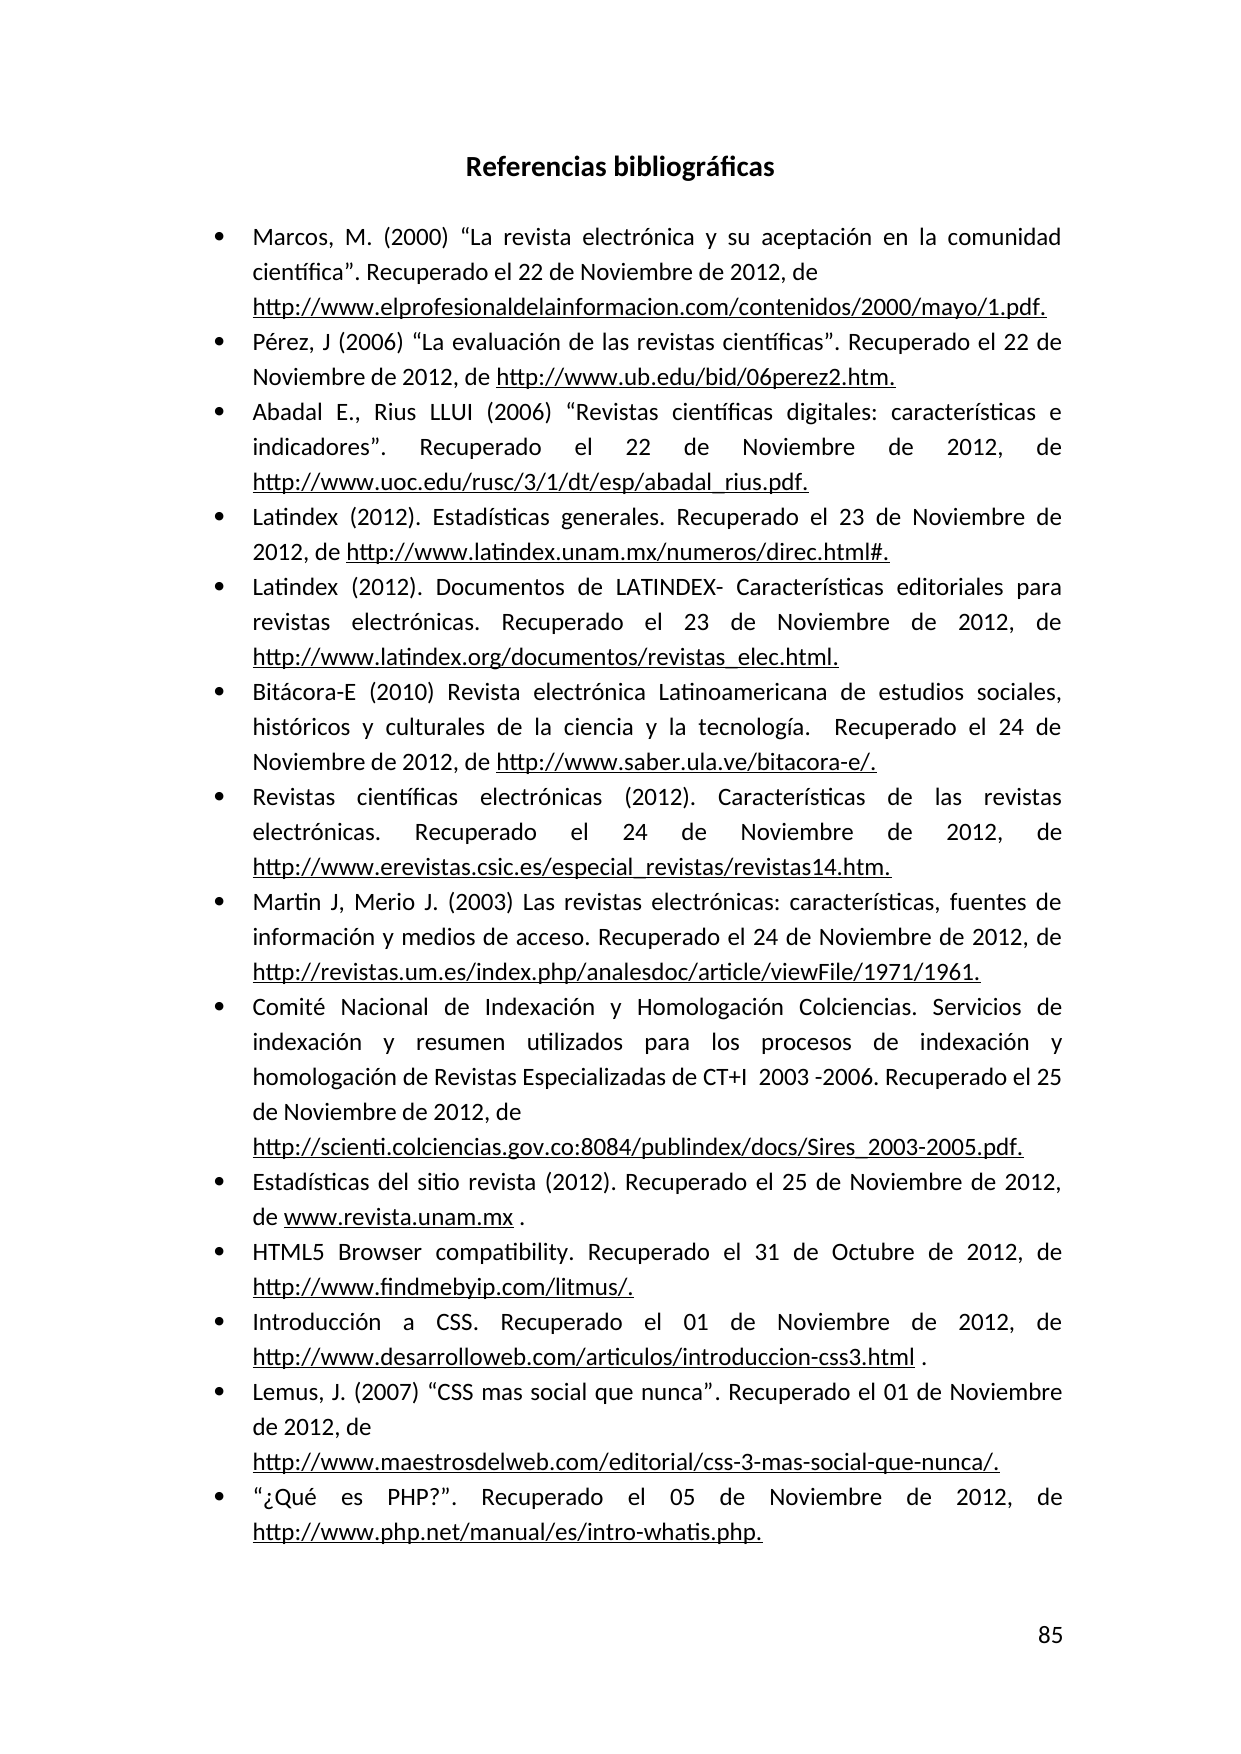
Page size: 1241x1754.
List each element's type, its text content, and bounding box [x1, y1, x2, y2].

list http://www.maestrosdelweb.com/editorial/css-3-mas-social-que-nunca/. [252, 1446, 1063, 1476]
list http://www.elprofesionaldelainformacion.com/contenidos/2000/mayo/1.pdf. [252, 291, 1063, 321]
list Revistas científicas electrónicas (2012). Características de las revistas electrónicas. Recuperado el 24 de Noviembre de 2012, de http://www.erevistas.csic.es/especial_revistas/revistas14.htm. [215, 781, 1063, 881]
text Referencias bibliográficas [177, 148, 1063, 183]
list Introducción a CSS. Recuperado el 01 de Noviembre de 2012, de http://www.desarrolloweb.com/articulos/introduccion-css3.html . [215, 1306, 1063, 1371]
list Comité Nacional de Indexación y Homologación Colciencias. Servicios de indexación y resumen utilizados para los procesos de indexación y homologación de Revistas Especializadas de CT+I 2003 -2006. Recuperado el 25 de Noviembre de 2012, de [215, 991, 1063, 1126]
list Lemus, J. (2007) “CSS mas social que nunca”. Recuperado el 01 de Noviembre de 2012, de [215, 1376, 1063, 1441]
list Martin J, Merio J. (2003) Las revistas electrónicas: características, fuentes de información y medios de acceso. Recuperado el 24 de Noviembre de 2012, de http://revistas.um.es/index.php/analesdoc/article/viewFile/1971/1961. [215, 886, 1063, 986]
list Abadal E., Rius LLUI (2006) “Revistas científicas digitales: características e indicadores”. Recuperado el 22 de Noviembre de 2012, de http://www.uoc.edu/rusc/3/1/dt/esp/abadal_rius.pdf. [215, 396, 1063, 496]
list Pérez, J (2006) “La evaluación de las revistas científicas”. Recuperado el 22 de Noviembre de 2012, de http://www.ub.edu/bid/06perez2.htm. [215, 326, 1063, 391]
list Latindex (2012). Estadísticas generales. Recuperado el 23 de Noviembre de 2012, de http://www.latindex.unam.mx/numeros/direc.html#. [215, 501, 1063, 566]
list Marcos, M. (2000) “La revista electrónica y su aceptación en la comunidad científica”. Recuperado el 22 de Noviembre de 2012, de [215, 221, 1063, 286]
list Latindex (2012). Documentos de LATINDEX- Características editoriales para revistas electrónicas. Recuperado el 23 de Noviembre de 2012, de http://www.latindex.org/documentos/revistas_elec.html. [215, 571, 1063, 671]
list “¿Qué es PHP?”. Recuperado el 05 de Noviembre de 2012, de http://www.php.net/manual/es/intro-whatis.php. [215, 1481, 1063, 1546]
list Bitácora-E (2010) Revista electrónica Latinoamericana de estudios sociales, históricos y culturales de la ciencia y la tecnología. Recuperado el 24 de Noviembre de 2012, de http://www.saber.ula.ve/bitacora-e/. [215, 676, 1063, 776]
list http://scienti.colciencias.gov.co:8084/publindex/docs/Sires_2003-2005.pdf. [252, 1131, 1063, 1161]
list Estadísticas del sitio revista (2012). Recuperado el 25 de Noviembre de 2012, de www.revista.unam.mx . [215, 1166, 1063, 1231]
list HTML5 Browser compatibility. Recuperado el 31 de Octubre de 2012, de http://www.findmebyip.com/litmus/. [215, 1236, 1063, 1301]
